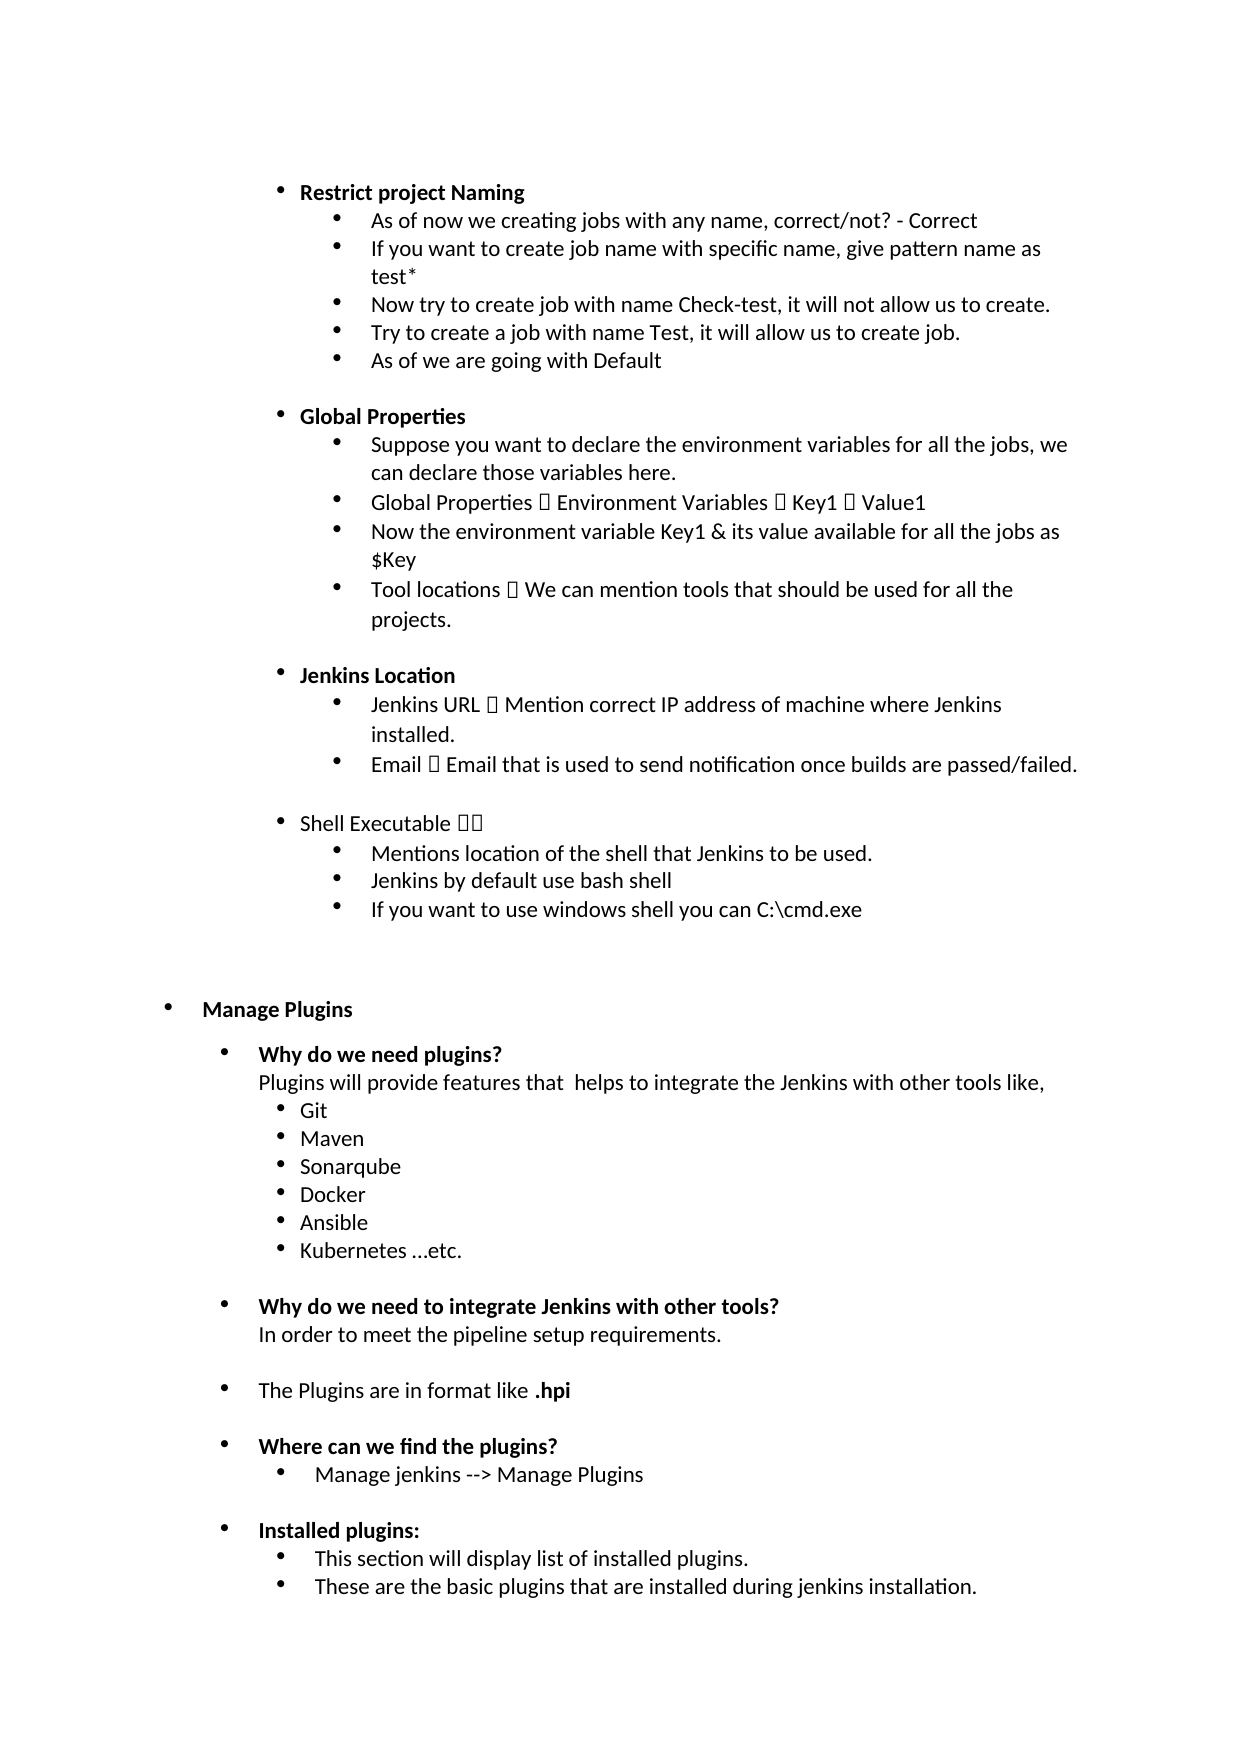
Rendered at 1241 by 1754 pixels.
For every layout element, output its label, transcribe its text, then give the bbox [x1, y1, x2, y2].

list Suppose you want to declare the environment variables for all the jobs, we can declare those variables here. [333, 430, 1090, 486]
list The Plugins are in format like .hpi [221, 1376, 1090, 1404]
list Kubernetes …etc. [277, 1236, 1090, 1264]
list Git [277, 1096, 1090, 1124]
list This section will display list of installed plugins. [277, 1544, 1090, 1572]
list As of we are going with Default [333, 346, 1090, 374]
list Jenkins URL  Mention correct IP address of machine where Jenkins installed. [333, 689, 1090, 748]
list Mentions location of the shell that Jenkins to be used. [333, 839, 1090, 867]
list If you want to create job name with specific name, give pattern name as test* [333, 234, 1090, 290]
list As of now we creating jobs with any name, correct/not? - Correct [333, 206, 1090, 234]
list Email  Email that is used to send notification once builds are passed/failed. [333, 748, 1090, 779]
text In order to meet the pipeline setup requirements. [258, 1320, 1090, 1348]
list Tool locations  We can mention tools that should be used for all the projects. [333, 573, 1090, 633]
list These are the basic plugins that are installed during jenkins installation. [277, 1572, 1090, 1601]
text Plugins will provide features that helps to integrate the Jenkins with other tools like, [258, 1068, 1090, 1096]
list Restrict project Naming [277, 178, 1090, 206]
list Installed plugins: [221, 1516, 1090, 1544]
list Sonarqube [277, 1152, 1090, 1180]
list Maven [277, 1124, 1090, 1152]
list Ansible [277, 1208, 1090, 1236]
list Why do we need plugins? [221, 1040, 1090, 1068]
list Why do we need to integrate Jenkins with other tools? [221, 1292, 1090, 1320]
list Try to create a job with name Test, it will allow us to create job. [333, 318, 1090, 346]
list Shell Executable  [277, 807, 1090, 839]
list Manage Plugins [164, 995, 1090, 1023]
list Now try to create job with name Check-test, it will not allow us to create. [333, 290, 1090, 318]
list Manage jenkins --> Manage Plugins [277, 1460, 1090, 1488]
list Jenkins by default use bash shell [333, 867, 1090, 895]
list Now the environment variable Key1 & its value available for all the jobs as $Key [333, 517, 1090, 573]
list If you want to use windows shell you can C:\cmd.exe [333, 895, 1090, 923]
list Docker [277, 1180, 1090, 1208]
list Jenkins Location [277, 661, 1090, 689]
list Global Properties [277, 402, 1090, 430]
list Global Properties  Environment Variables  Key1  Value1 [333, 486, 1090, 517]
list Where can we find the plugins? [221, 1432, 1090, 1460]
